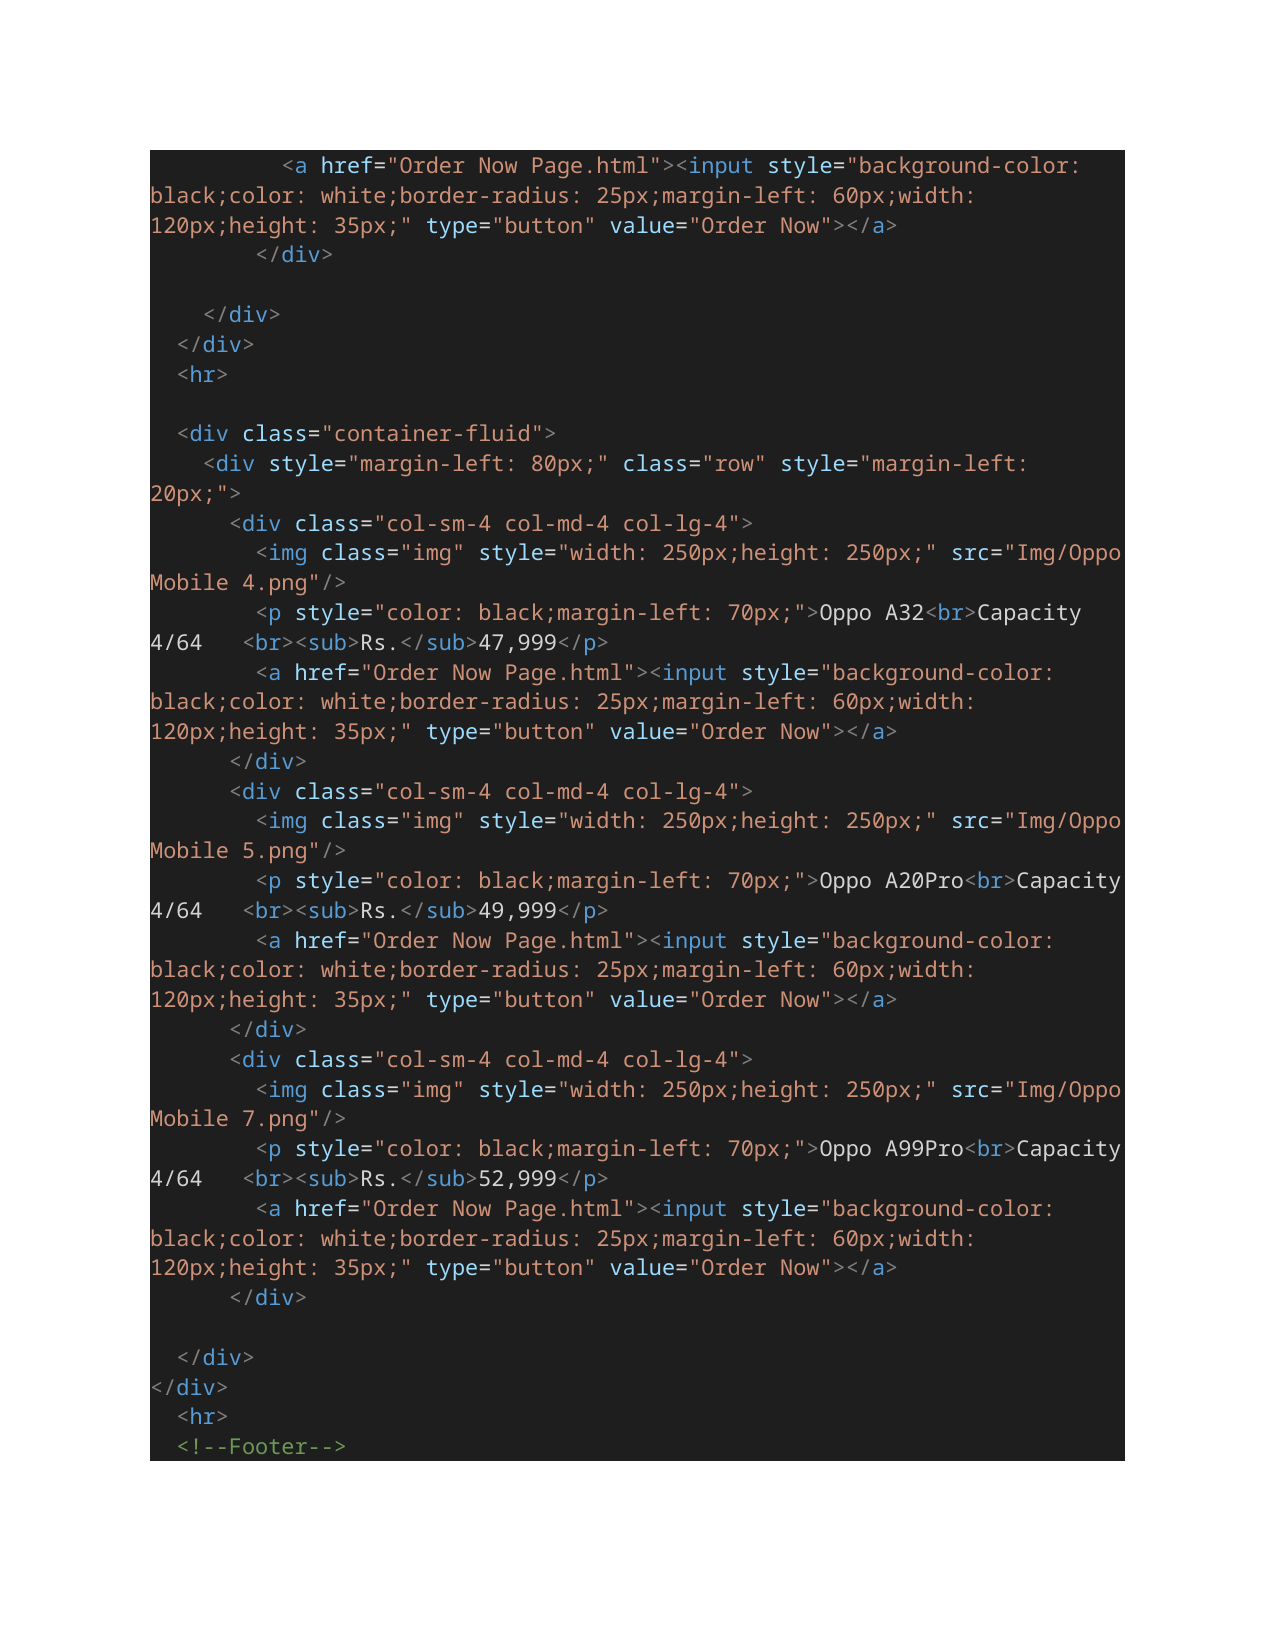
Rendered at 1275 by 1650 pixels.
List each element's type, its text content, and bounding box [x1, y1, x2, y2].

text <div class="col-sm-4 col-md-4 col-lg-4"> [150, 776, 1125, 805]
text <p style="color: black;margin-left: 70px;">Oppo A99Pro<br>Capacity 4/64 <br><sub>Rs.</sub>52,999</p> [150, 1133, 1125, 1193]
text <img class="img" style="width: 250px;height: 250px;" src="Img/Oppo Mobile 7.png"/> [150, 1073, 1125, 1133]
text </div> [150, 1342, 1125, 1371]
text </div> [150, 239, 1125, 269]
text </div> [150, 1282, 1125, 1312]
text <div style="margin-left: 80px;" class="row" style="margin-left: 20px;"> [150, 448, 1125, 507]
text <!--Footer--> [150, 1431, 1125, 1461]
text <p style="color: black;margin-left: 70px;">Oppo A20Pro<br>Capacity 4/64 <br><sub>Rs.</sub>49,999</p> [150, 865, 1125, 924]
text </div> [150, 299, 1125, 329]
text <hr> [150, 358, 1125, 388]
text </div> [150, 746, 1125, 776]
text </div> [150, 1371, 1125, 1401]
text <div class="col-sm-4 col-md-4 col-lg-4"> [150, 1044, 1125, 1073]
text </div> [150, 1014, 1125, 1044]
text <div class="col-sm-4 col-md-4 col-lg-4"> [150, 507, 1125, 537]
text <p style="color: black;margin-left: 70px;">Oppo A32<br>Capacity 4/64 <br><sub>Rs.</sub>47,999</p> [150, 597, 1125, 656]
text <div class="container-fluid"> [150, 418, 1125, 448]
text <hr> [150, 1401, 1125, 1431]
text <img class="img" style="width: 250px;height: 250px;" src="Img/Oppo Mobile 5.png"/> [150, 805, 1125, 865]
text <img class="img" style="width: 250px;height: 250px;" src="Img/Oppo Mobile 4.png"/> [150, 537, 1125, 597]
text </div> [150, 329, 1125, 358]
